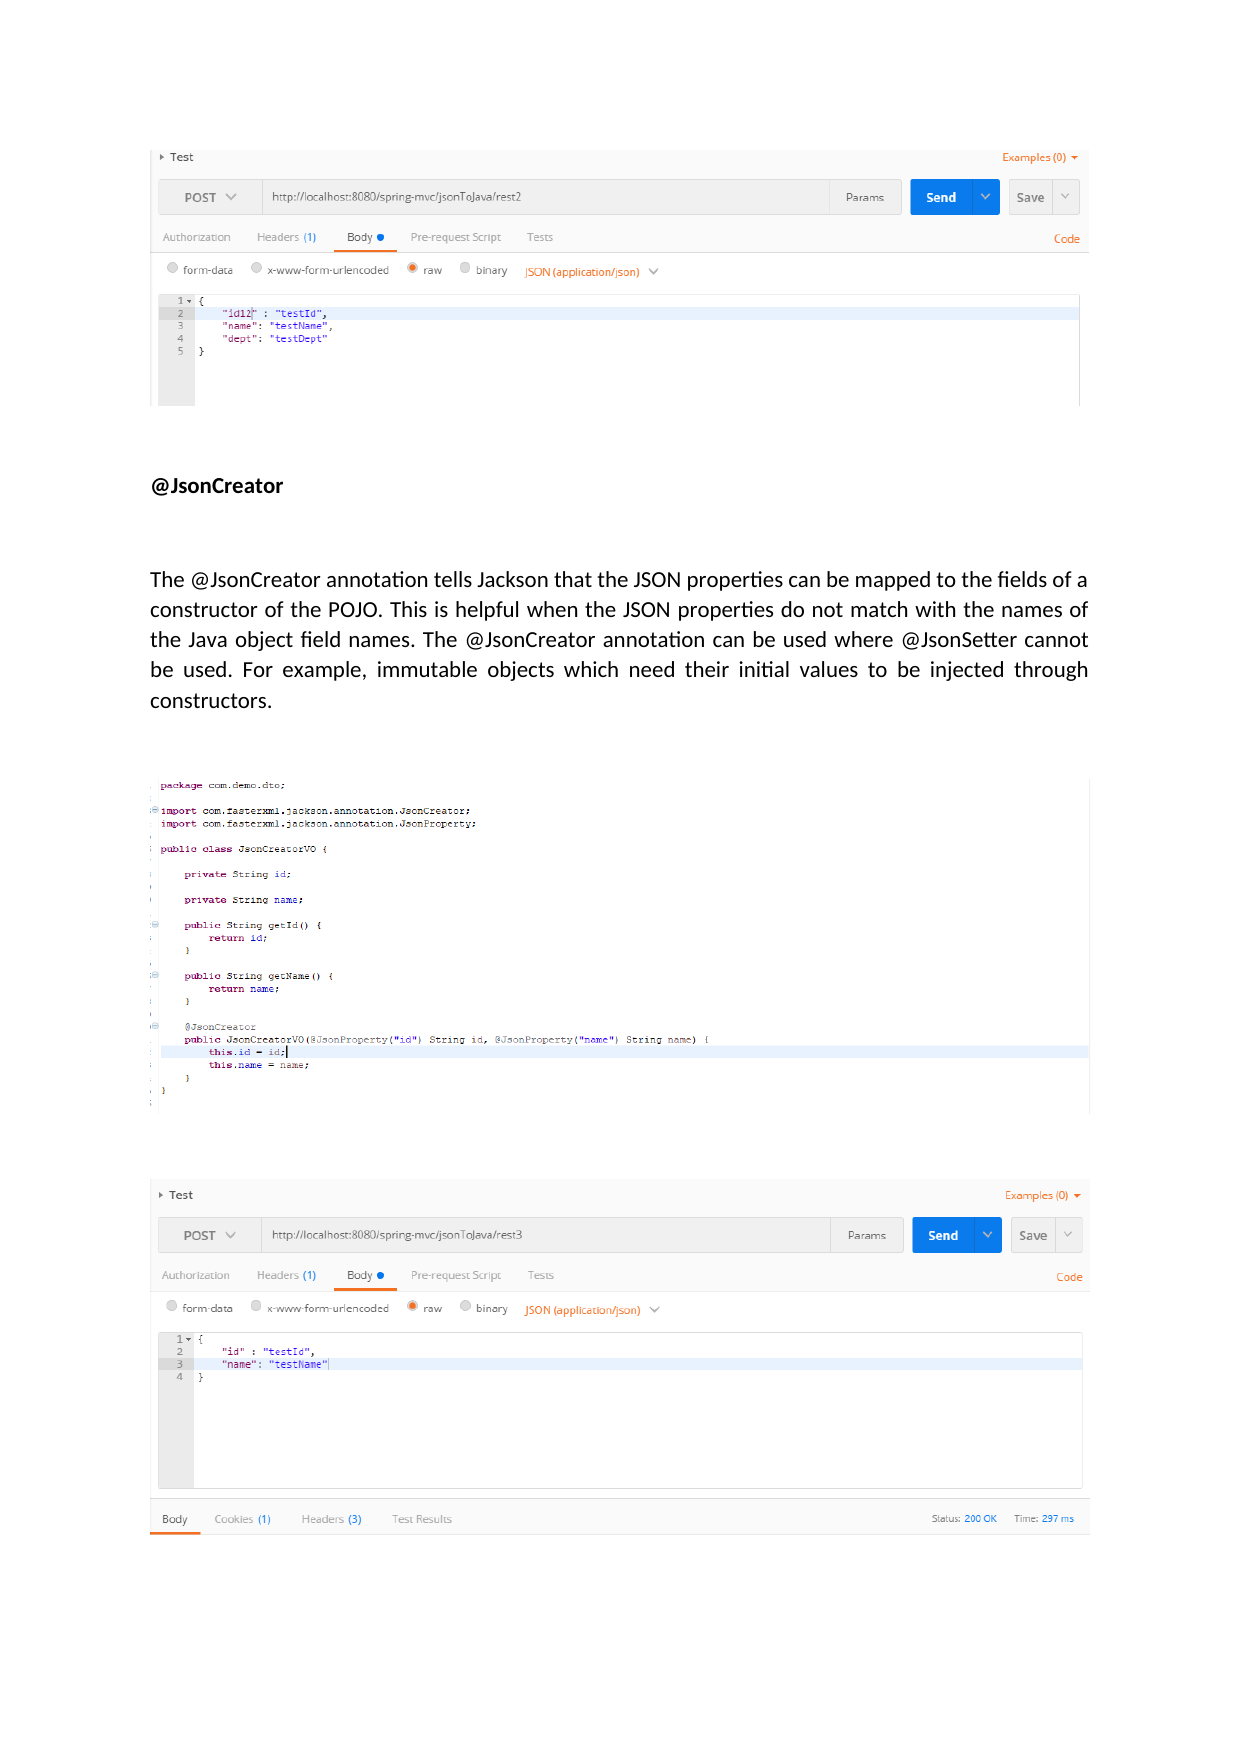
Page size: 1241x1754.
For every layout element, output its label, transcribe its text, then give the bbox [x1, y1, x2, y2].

picture [150, 150, 1091, 406]
text The @JsonCreator annotation tells Jackson that the JSON properties can be mapped to the fields of a constructor of the POJO. This is helpful when the JSON properties do not match with the names of the Java object field names. The @JsonCreator annotation can be used where @JsonSetter cannot be used. For example, immutable objects which need their initial values to be injected through constructors. [150, 565, 1090, 714]
text @JsonCreator [150, 471, 1090, 499]
picture [150, 779, 1091, 1114]
picture [150, 1179, 1091, 1535]
